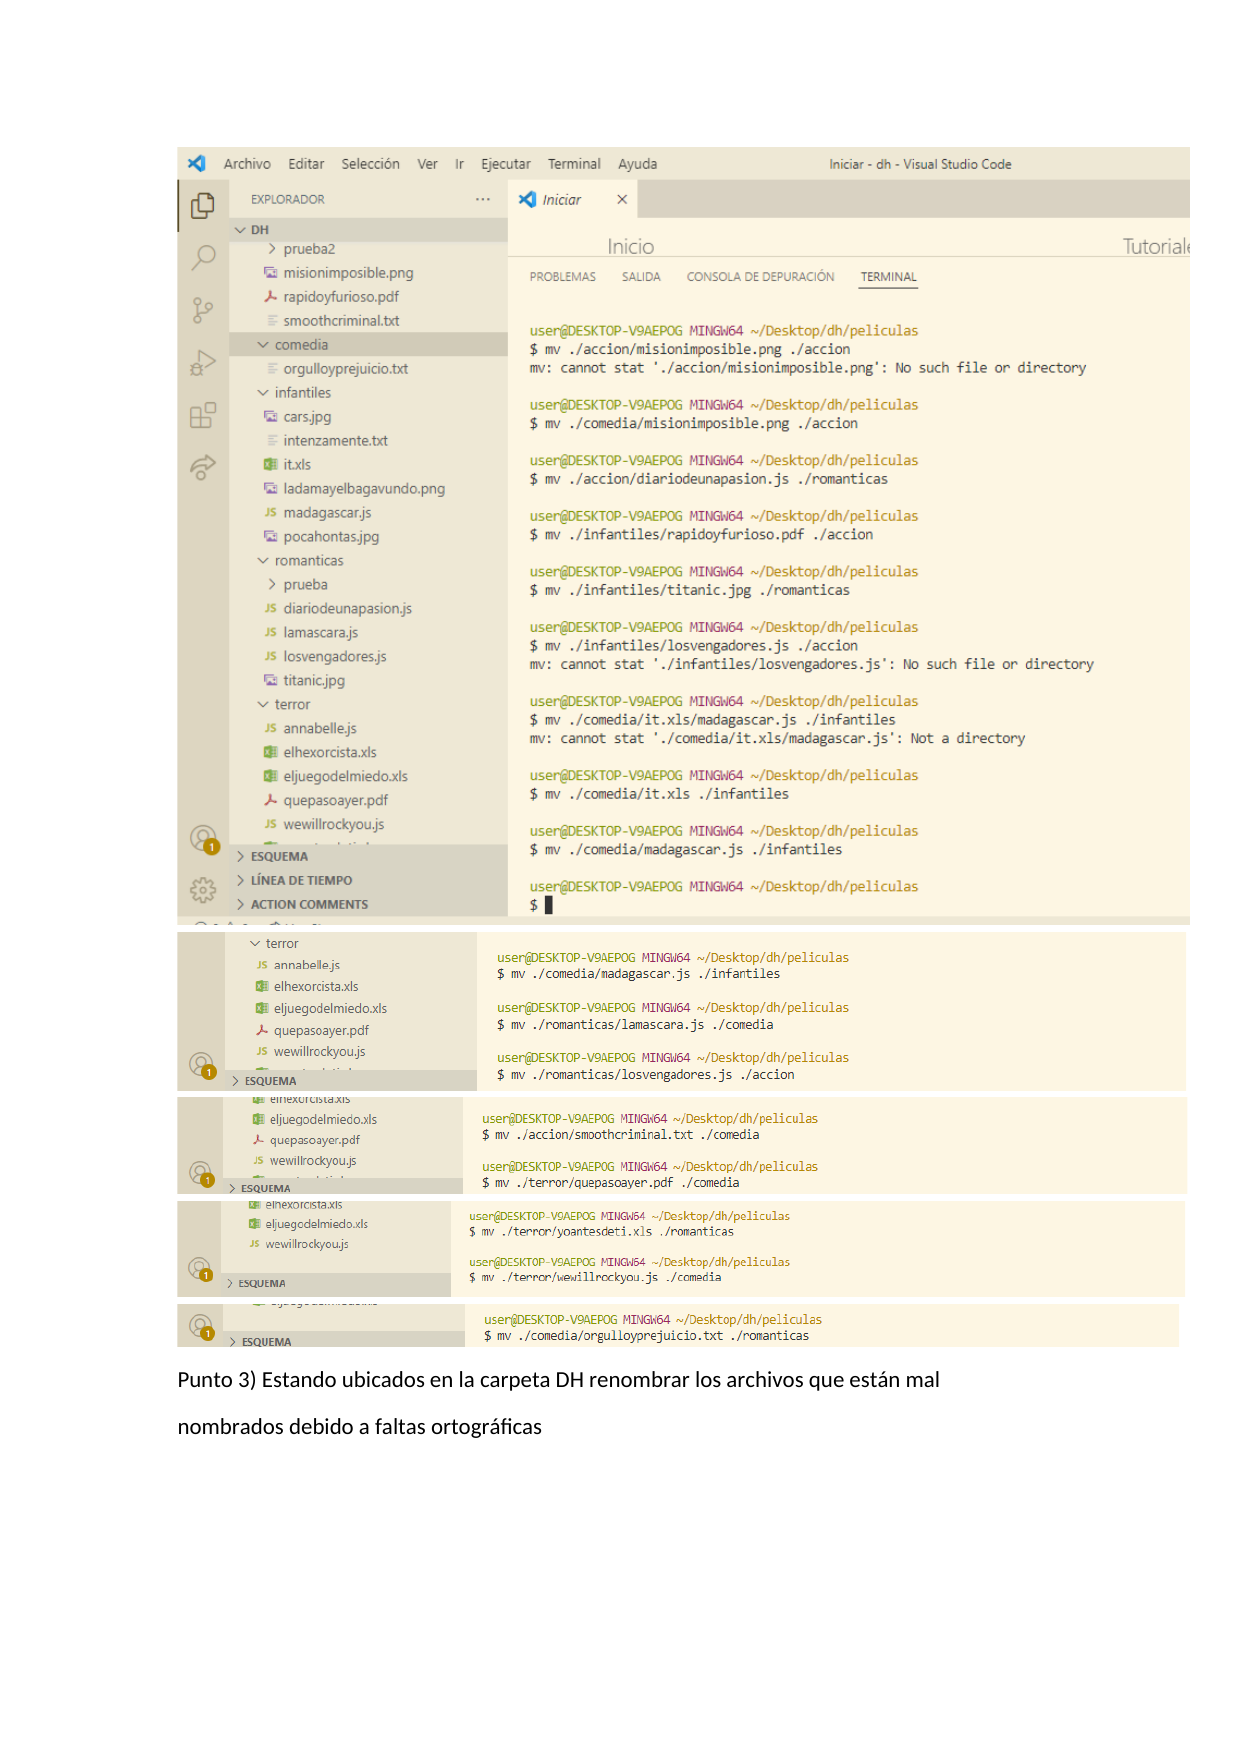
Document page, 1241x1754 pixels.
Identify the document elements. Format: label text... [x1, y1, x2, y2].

text Punto 3) Estando ubicados en la carpeta DH renombrar los archivos que están mal [177, 1366, 1063, 1393]
picture [177, 1097, 1188, 1194]
picture [177, 1201, 1186, 1297]
picture [177, 147, 1190, 925]
text nombrados debido a faltas ortográficas [177, 1412, 1063, 1440]
picture [177, 1304, 1180, 1347]
picture [177, 932, 1187, 1091]
